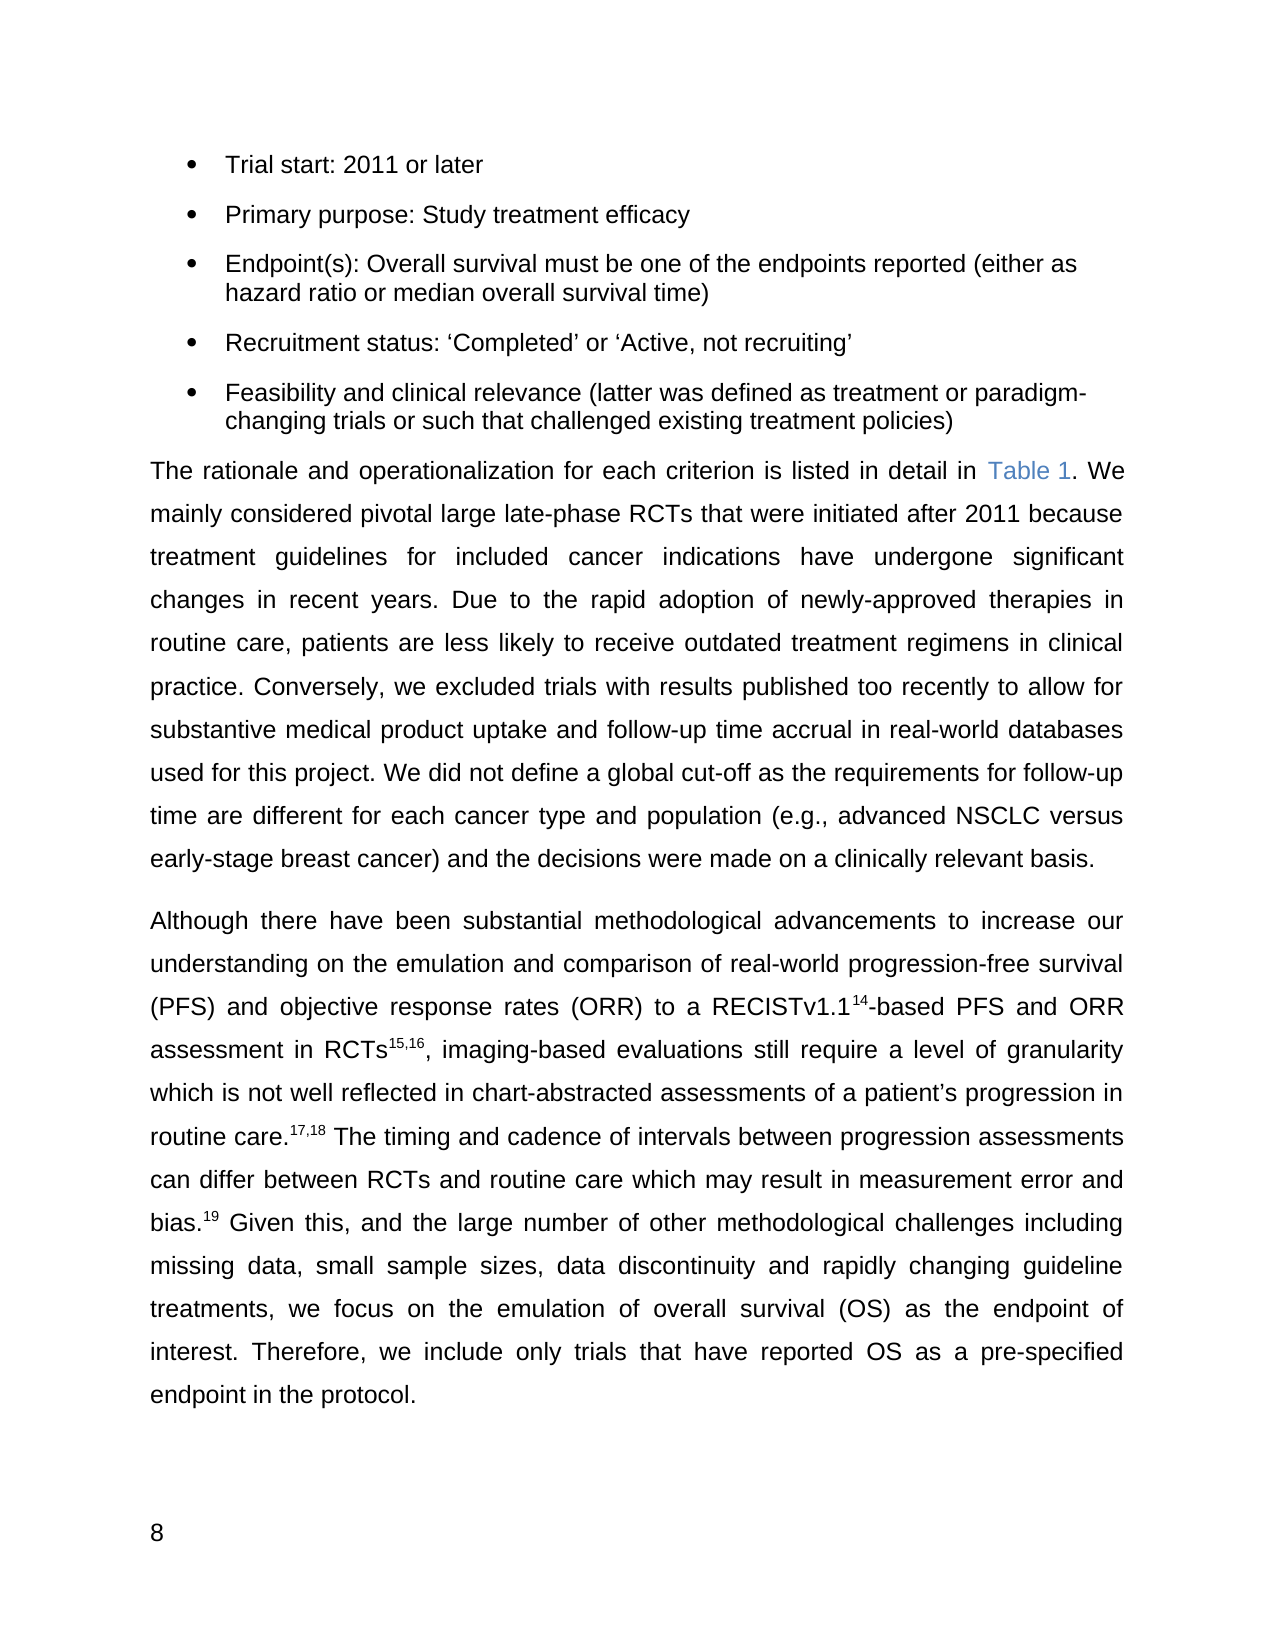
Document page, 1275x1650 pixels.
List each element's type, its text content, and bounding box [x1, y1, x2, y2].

list Trial start: 2011 or later [187, 150, 1125, 179]
list Primary purpose: Study treatment efficacy [187, 200, 1125, 228]
list Recruitment status: ‘Completed’ or ‘Active, not recruiting’ [187, 328, 1125, 357]
text The rationale and operationalization for each criterion is listed in detail in Table 1. We mainly considered pivotal large late-phase RCTs that were initiated after 2011 because treatment guidelines for included cancer indications have undergone significant changes in recent years. Due to the rapid adoption of newly-approved therapies in routine care, patients are less likely to receive outdated treatment regimens in clinical practice. Conversely, we excluded trials with results published too recently to allow for substantive medical product uptake and follow-up time accrual in real-world databases used for this project. We did not define a global cut-off as the requirements for follow-up time are different for each cancer type and population (e.g., advanced NSCLC versus early-stage breast cancer) and the decisions were made on a clinically relevant basis. [150, 456, 1125, 873]
list Feasibility and clinical relevance (latter was defined as treatment or paradigm-changing trials or such that challenged existing treatment policies) [187, 377, 1125, 435]
list Endpoint(s): Overall survival must be one of the endpoints reported (either as hazard ratio or median overall survival time) [187, 249, 1125, 307]
text Although there have been substantial methodological advancements to increase our understanding on the emulation and comparison of real-world progression-free survival (PFS) and objective response rates (ORR) to a RECISTv1.114-based PFS and ORR assessment in RCTs15,16, imaging-based evaluations still require a level of granularity which is not well reflected in chart-abstracted assessments of a patient’s progression in routine care.17,18 The timing and cadence of intervals between progression assessments can differ between RCTs and routine care which may result in measurement error and bias.19 Given this, and the large number of other methodological challenges including missing data, small sample sizes, data discontinuity and rapidly changing guideline treatments, we focus on the emulation of overall survival (OS) as the endpoint of interest. Therefore, we include only trials that have reported OS as a pre-specified endpoint in the protocol. [150, 906, 1125, 1409]
